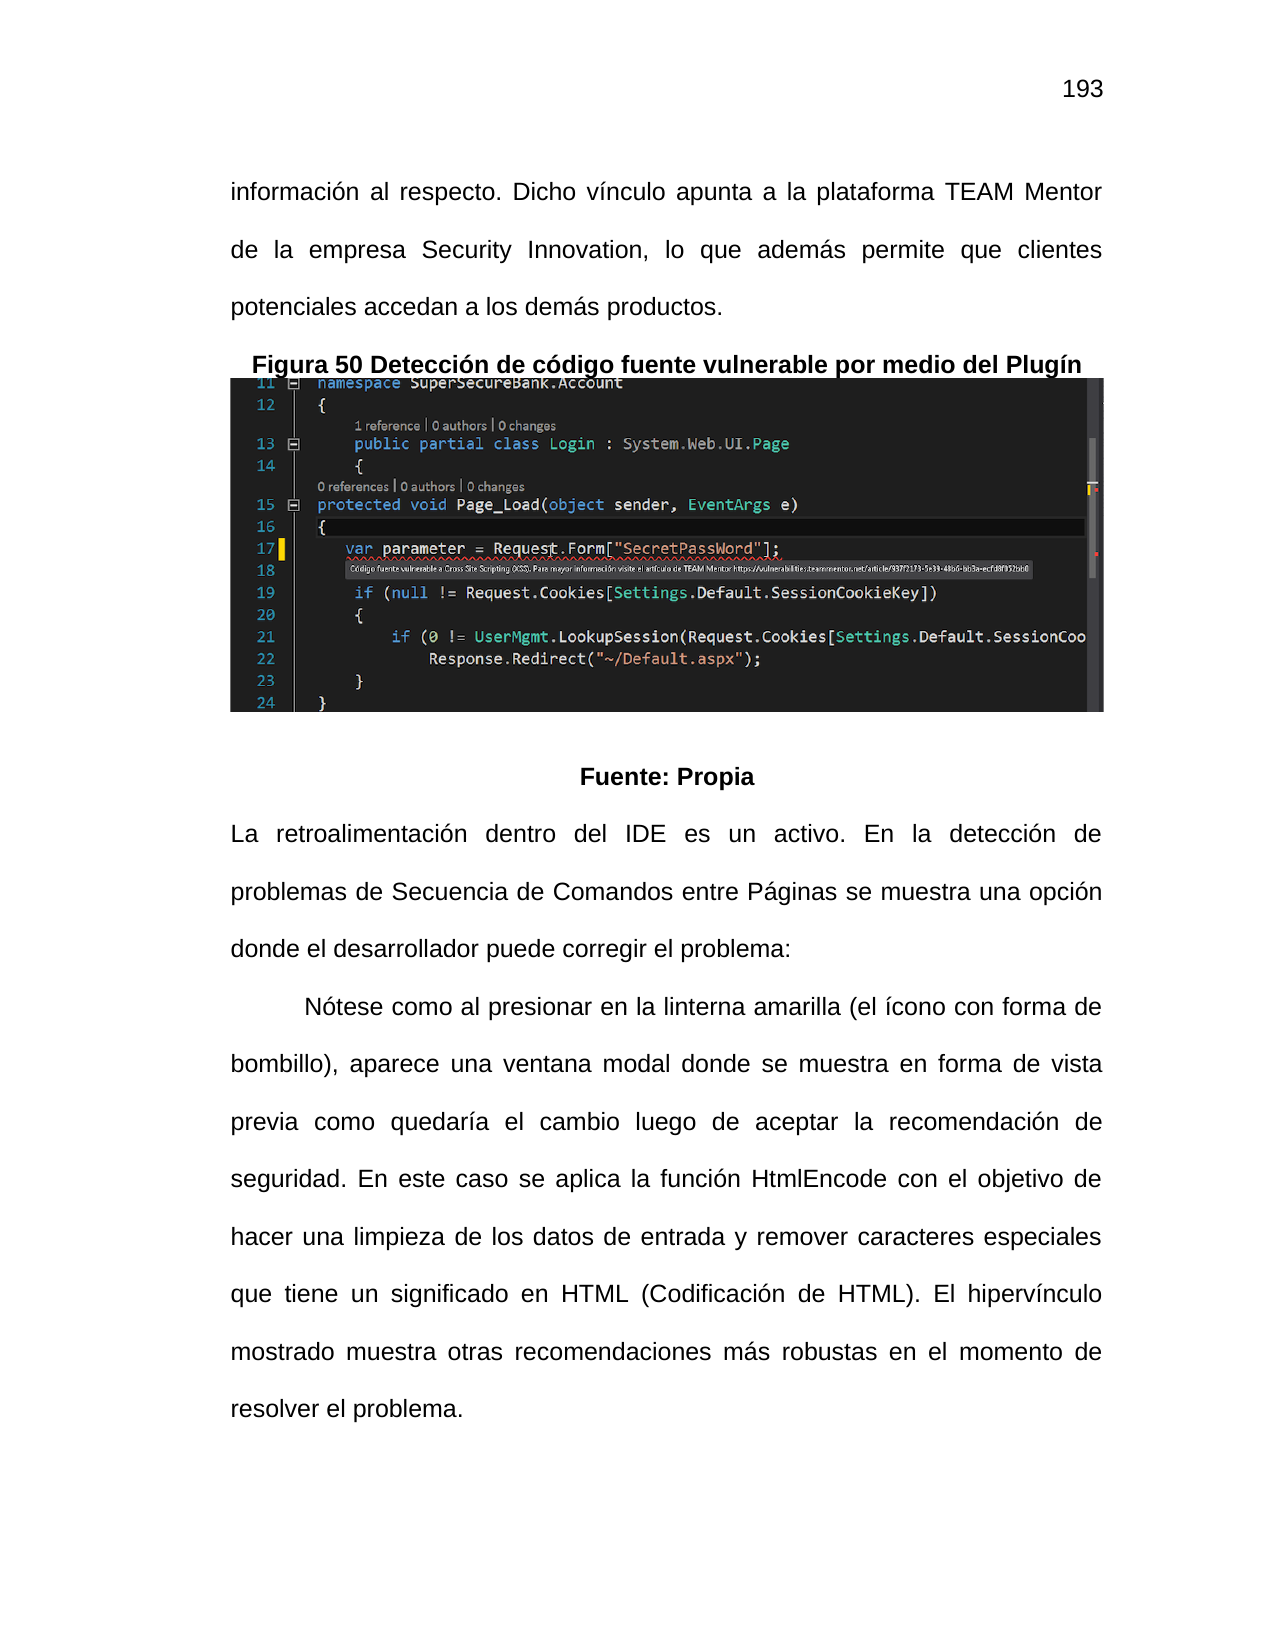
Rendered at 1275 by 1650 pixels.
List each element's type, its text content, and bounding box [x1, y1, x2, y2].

text Nótese como al presionar en la linterna amarilla (el ícono con forma de bombillo), aparece una ventana modal donde se muestra en forma de vista previa como quedaría el cambio luego de aceptar la recomendación de seguridad. En este caso se aplica la función HtmlEncode con el objetivo de hacer una limpieza de los datos de entrada y remover caracteres especiales que tiene un significado en HTML (Codificación de HTML). El hipervínculo mostrado muestra otras recomendaciones más robustas en el momento de resolver el problema. [230, 992, 1104, 1423]
text La retroalimentación dentro del IDE es un activo. En la detección de problemas de Secuencia de Comandos entre Páginas se muestra una opción donde el desarrollador puede corregir el problema: [230, 819, 1104, 963]
subtitle Fuente: Propia [230, 762, 1104, 790]
picture [230, 378, 1104, 712]
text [230, 177, 1104, 321]
text Figura 50 Detección de código fuente vulnerable por medio del Plugín [230, 350, 1104, 378]
